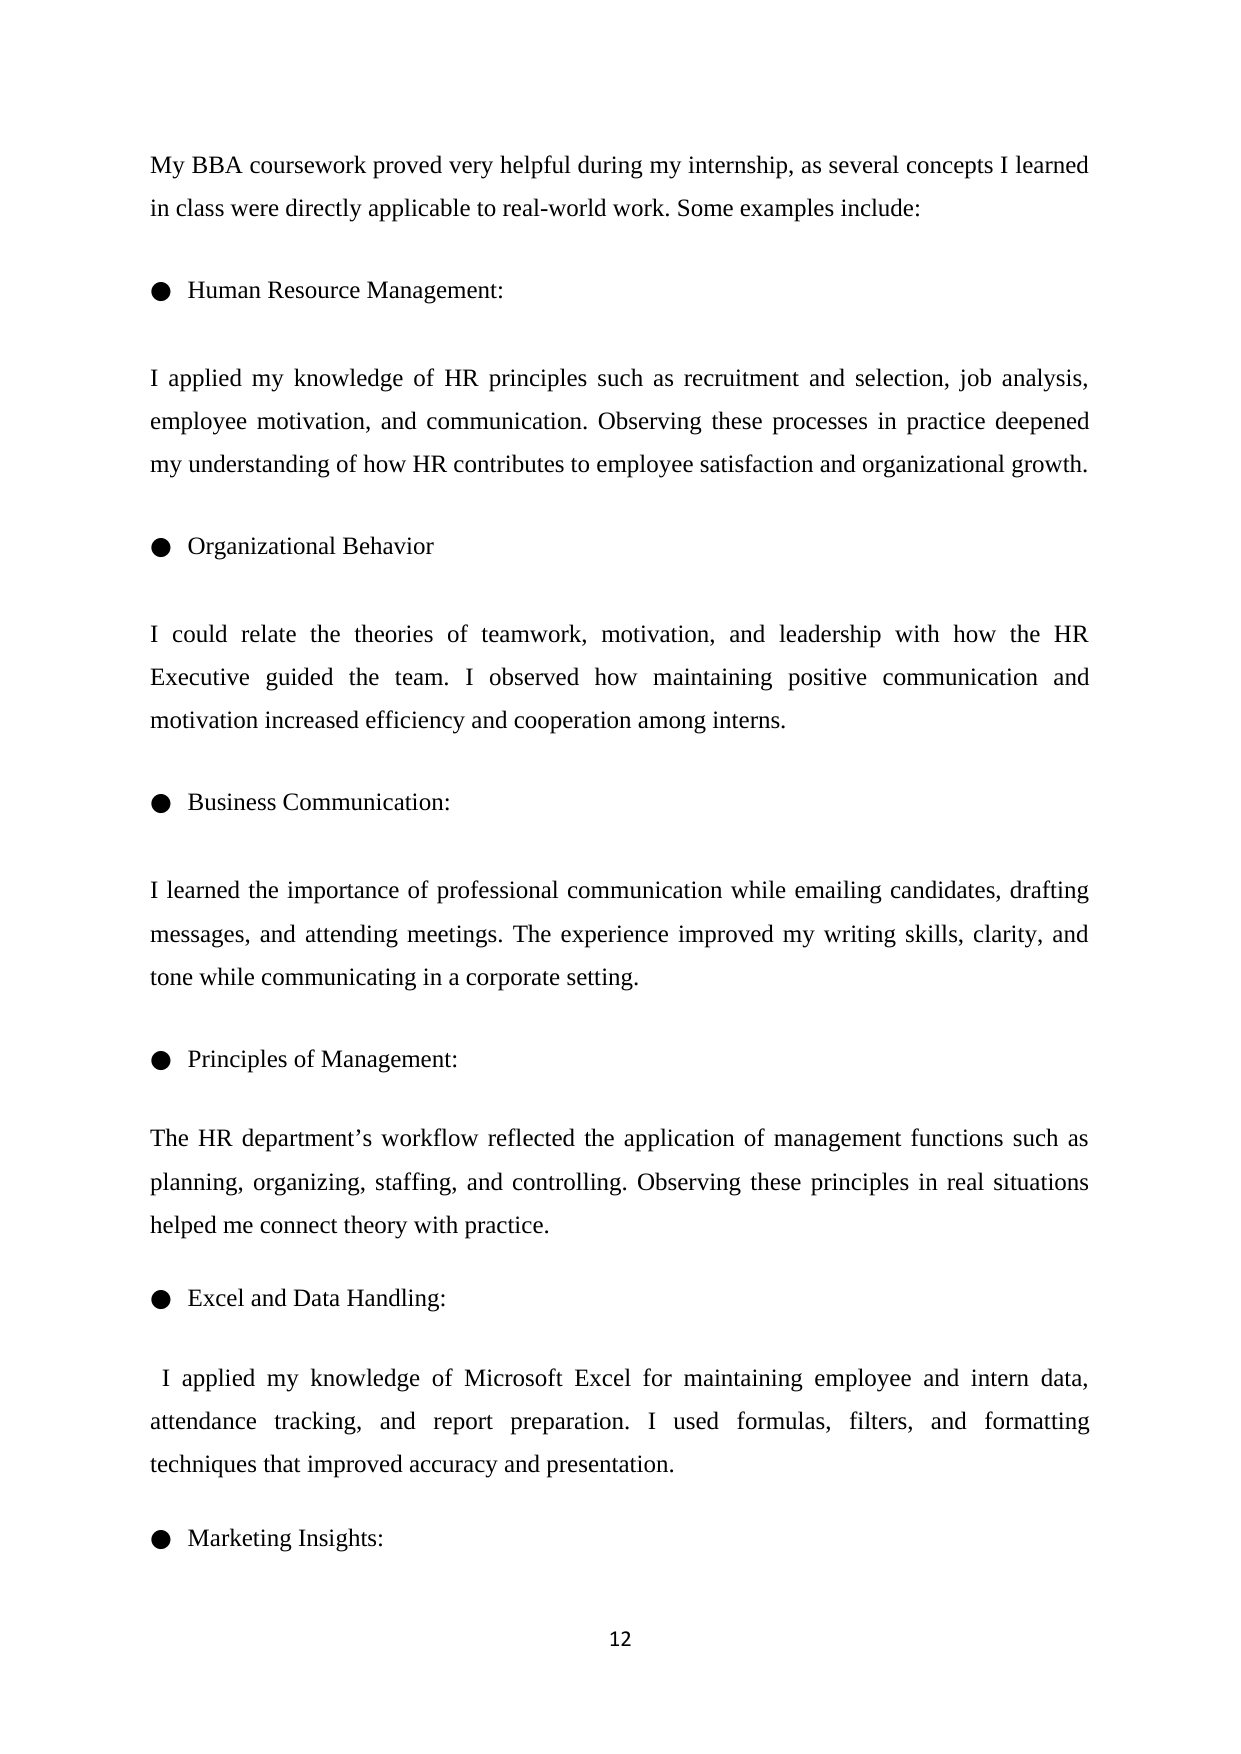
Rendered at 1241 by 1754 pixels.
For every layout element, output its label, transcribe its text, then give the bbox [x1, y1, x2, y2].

text I could relate the theories of teamwork, motivation, and leadership with how the HR Executive guided the team. I observed how maintaining positive communication and motivation increased efficiency and cooperation among interns. [150, 619, 1090, 734]
list Excel and Data Handling: [150, 1269, 1090, 1321]
list Organizational Behavior [150, 517, 1090, 569]
list Marketing Insights: [150, 1509, 1090, 1560]
text I applied my knowledge of HR principles such as recruitment and selection, job analysis, employee motivation, and communication. Observing these processes in practice deepened my understanding of how HR contributes to employee satisfaction and organizational growth. [150, 363, 1090, 478]
list Business Communication: [150, 774, 1090, 825]
list Principles of Management: [150, 1030, 1090, 1081]
text The HR department’s workflow reflected the application of management functions such as planning, organizing, staffing, and controlling. Observing these principles in real situations helped me connect theory with practice. [150, 1123, 1090, 1238]
text My BBA coursework proved very helpful during my internship, as several concepts I learned in class were directly applicable to real-world work. Some examples include: [150, 150, 1090, 222]
text I learned the importance of professional communication while emailing candidates, drafting messages, and attending meetings. The experience improved my writing skills, clarity, and tone while communicating in a corporate setting. [150, 876, 1090, 991]
text I applied my knowledge of Microsoft Excel for maintaining employee and intern data, attendance tracking, and report preparation. I used formulas, filters, and formatting techniques that improved accuracy and presentation. [150, 1363, 1090, 1478]
list Human Resource Management: [150, 261, 1090, 312]
